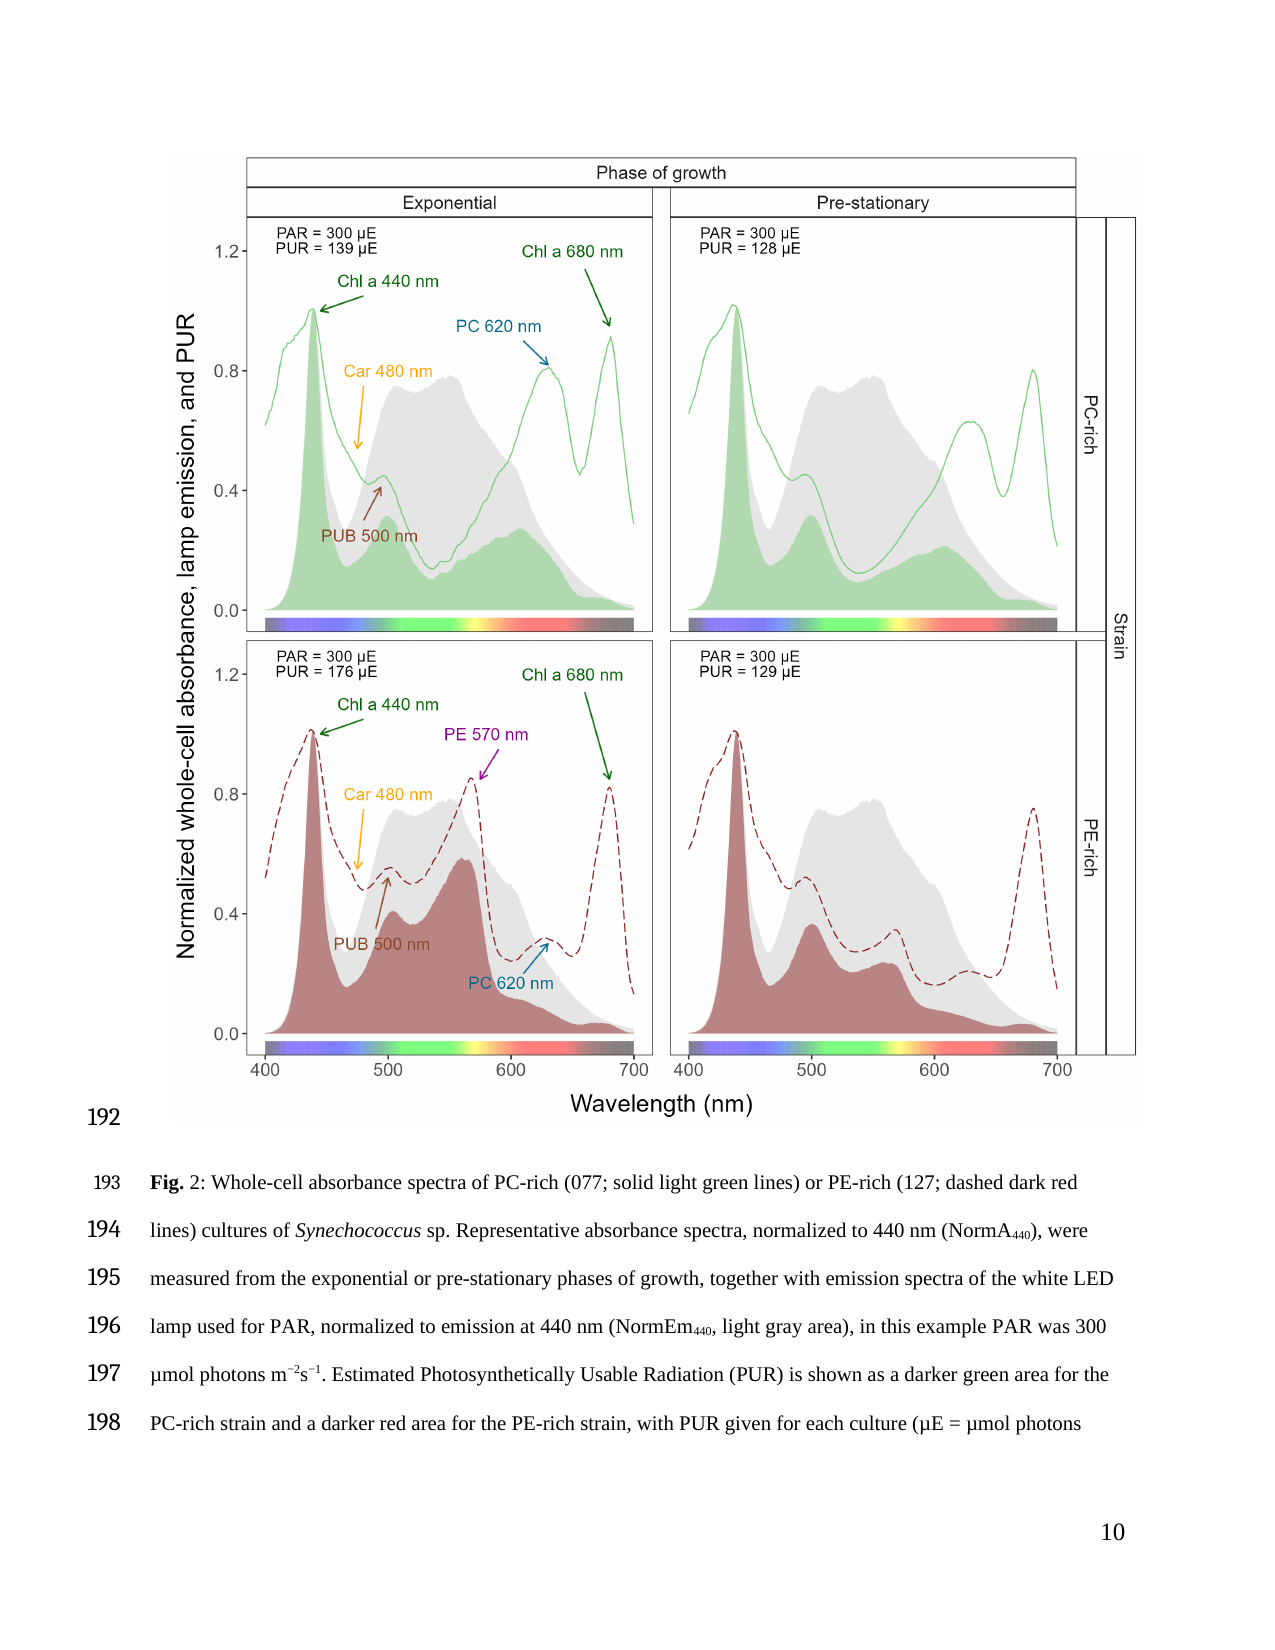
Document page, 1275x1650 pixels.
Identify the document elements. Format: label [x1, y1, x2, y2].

picture [168, 150, 1144, 1125]
text [150, 1170, 1125, 1434]
